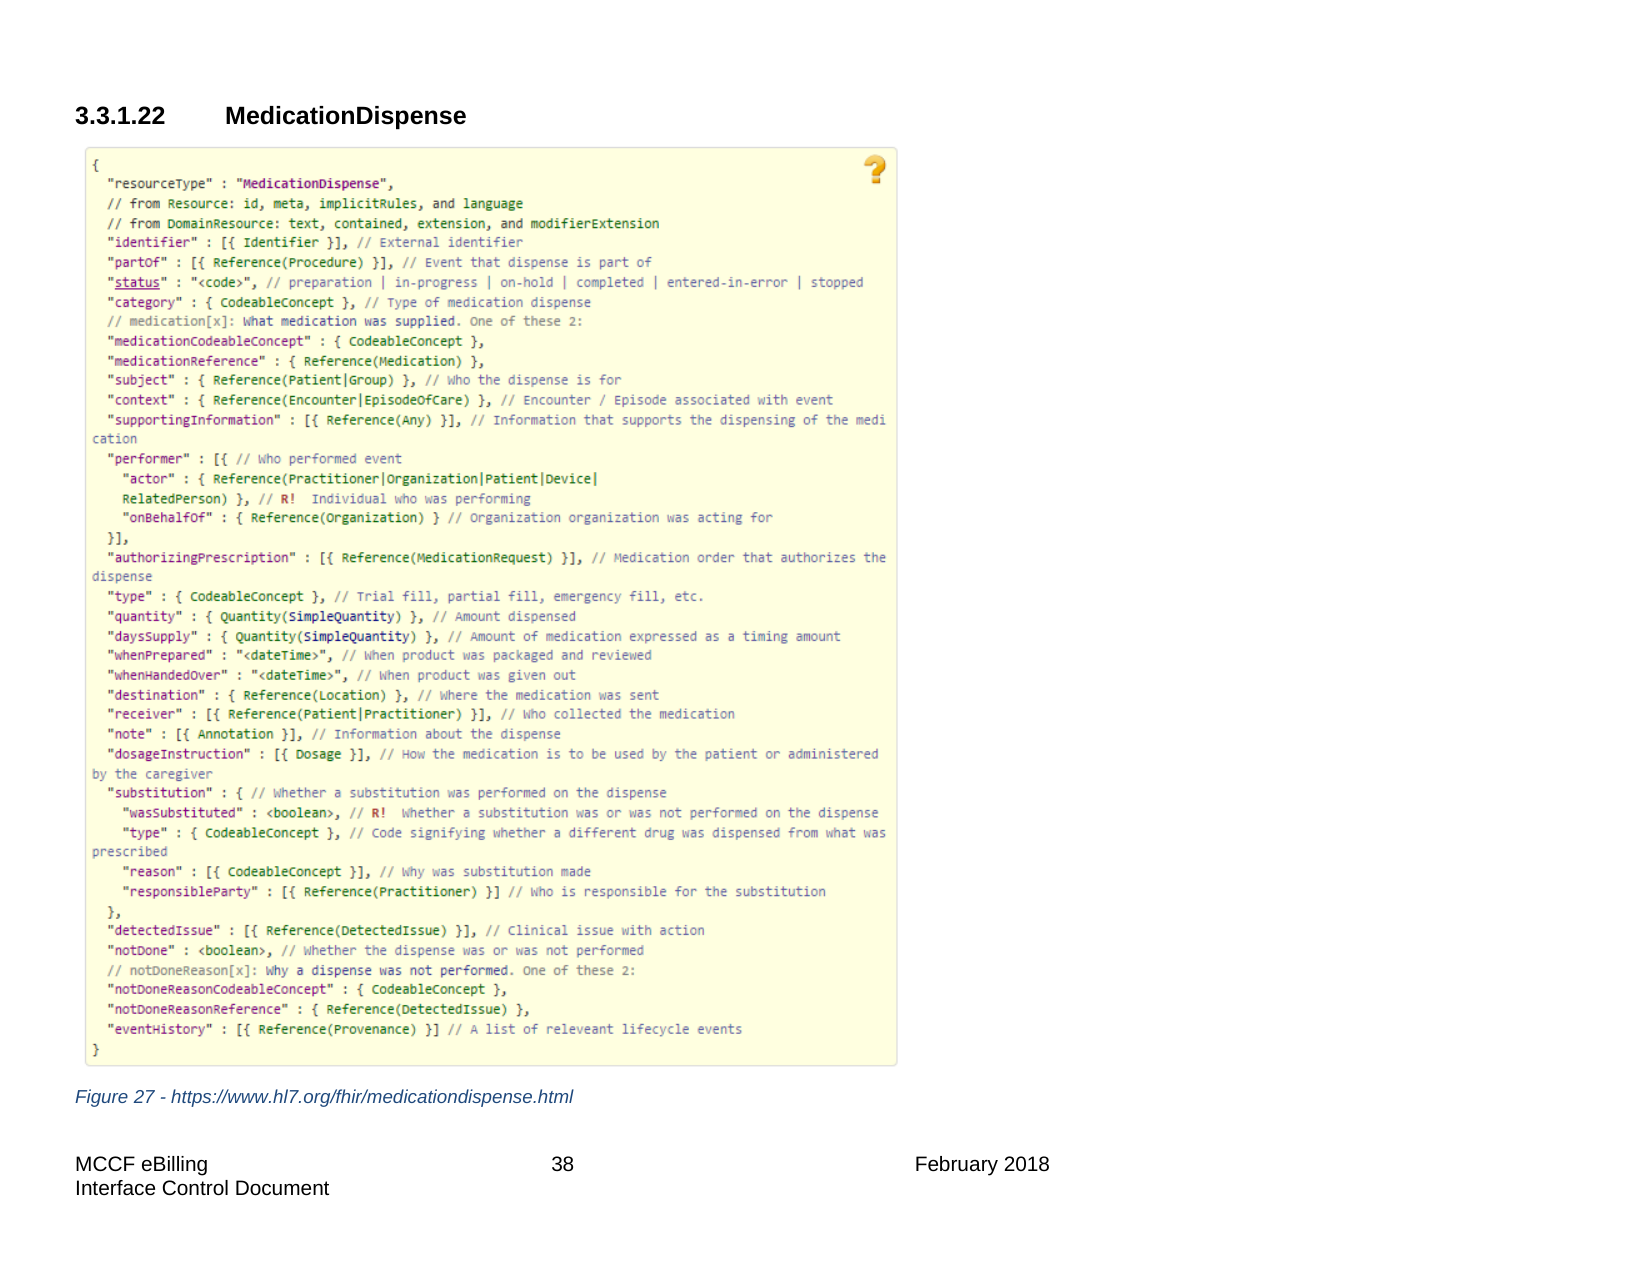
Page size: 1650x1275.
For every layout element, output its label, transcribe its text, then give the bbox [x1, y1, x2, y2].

subtitle MedicationDispense [75, 101, 1575, 130]
text Figure 27 - https://www.hl7.org/fhir/medicationdispense.html [75, 1086, 1575, 1108]
picture [75, 142, 904, 1074]
